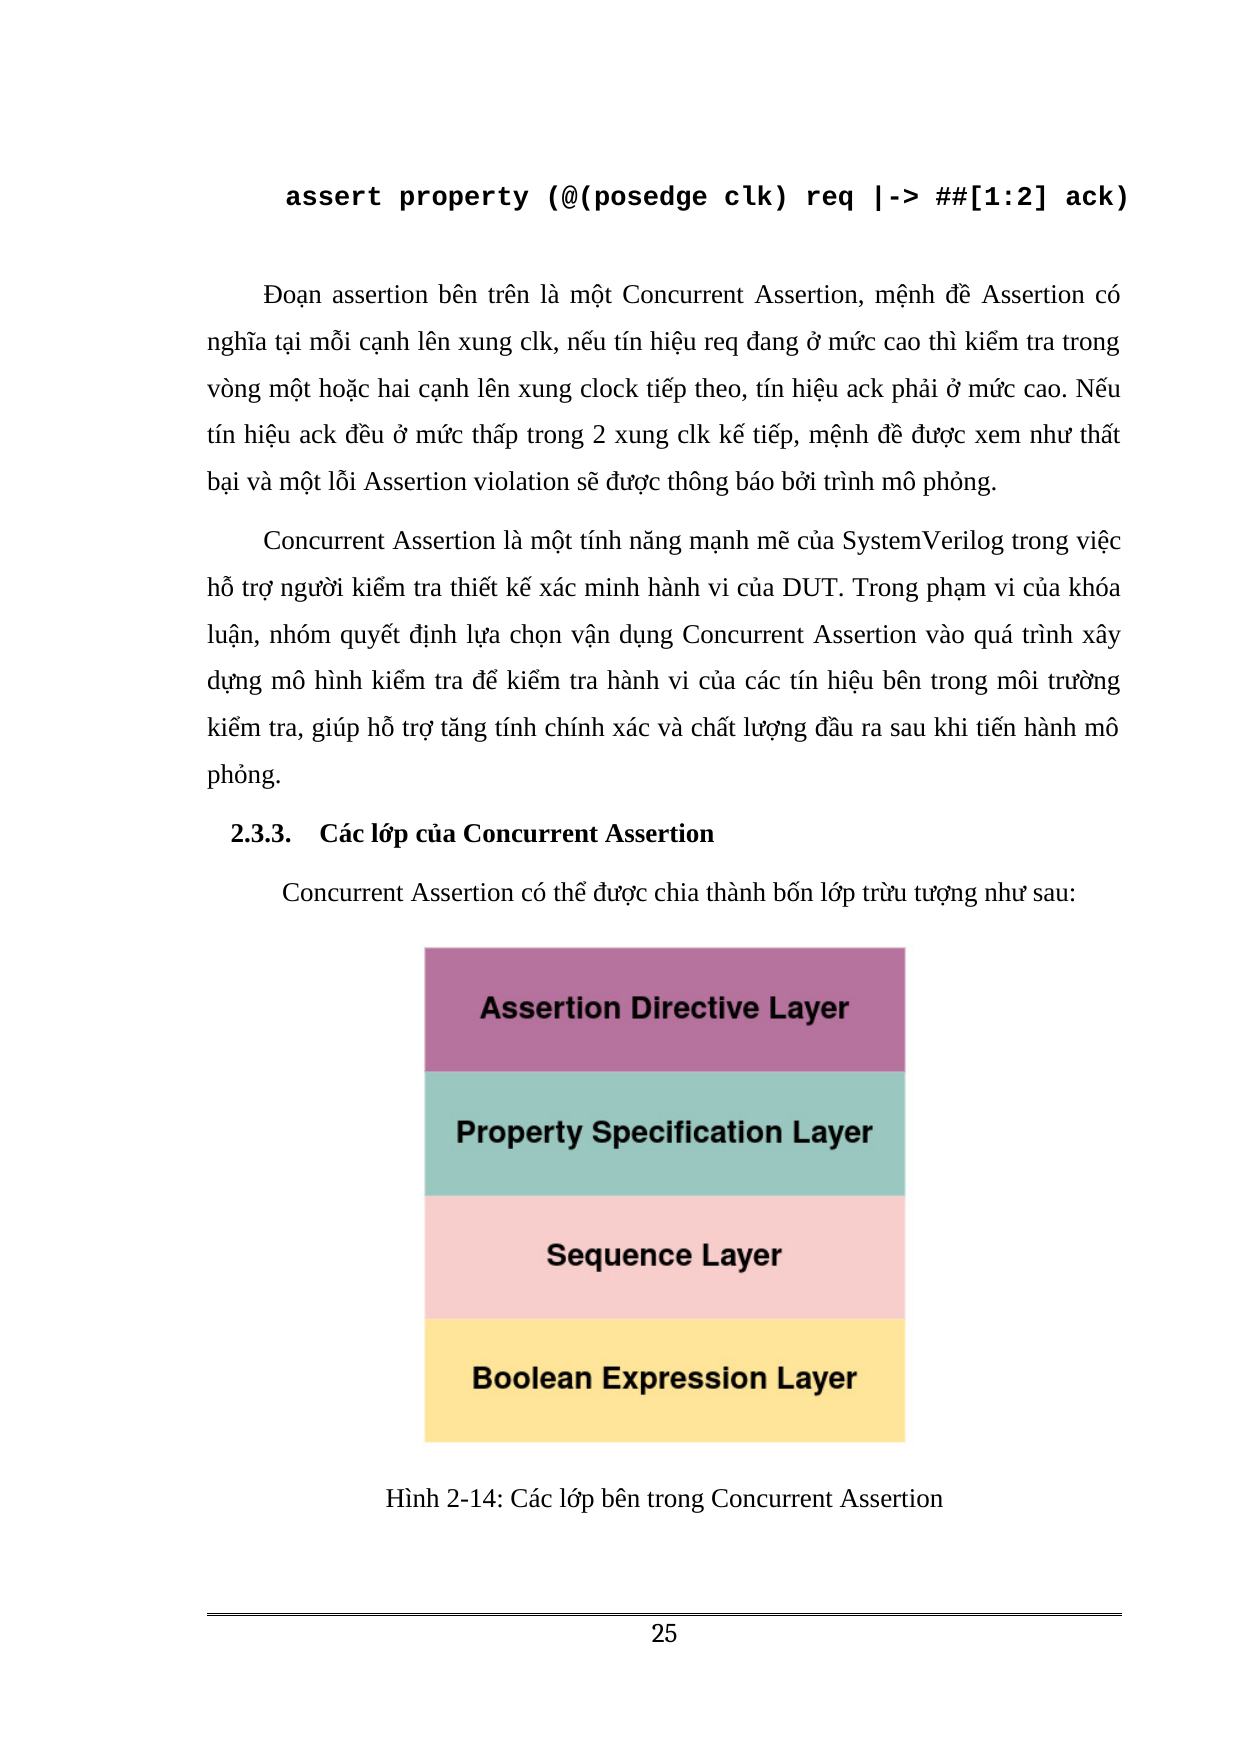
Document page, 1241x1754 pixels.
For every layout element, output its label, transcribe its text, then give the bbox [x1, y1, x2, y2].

text Hình 2-14: Các lớp bên trong Concurrent Assertion [207, 1482, 1122, 1513]
text Concurrent Assertion là một tính năng mạnh mẽ của SystemVerilog trong việc hỗ trợ người kiểm tra thiết kế xác minh hành vi của DUT. Trong phạm vi của khóa luận, nhóm quyết định lựa chọn vận dụng Concurrent Assertion vào quá trình xây dựng mô hình kiểm tra để kiểm tra hành vi của các tín hiệu bên trong môi trường kiểm tra, giúp hỗ trợ tăng tính chính xác và chất lượng đầu ra sau khi tiến hành mô phỏng. [207, 524, 1122, 789]
subtitle Các lớp của Concurrent Assertion [230, 817, 1122, 848]
text Đoạn assertion bên trên là một Concurrent Assertion, mệnh đề Assertion có nghĩa tại mỗi cạnh lên xung clk, nếu tín hiệu req đang ở mức cao thì kiểm tra trong vòng một hoặc hai cạnh lên xung clock tiếp theo, tín hiệu ack phải ở mức cao. Nếu tín hiệu ack đều ở mức thấp trong 2 xung clk kế tiếp, mệnh đề được xem như thất bại và một lỗi Assertion violation sẽ được thông báo bởi trình mô phỏng. [207, 278, 1122, 496]
table_header assert property (@(posedge clk) req |-> ##[1:2] ack) [206, 177, 1210, 219]
picture [412, 935, 917, 1454]
text Concurrent Assertion có thể được chia thành bốn lớp trừu tượng như sau: [207, 876, 1122, 907]
